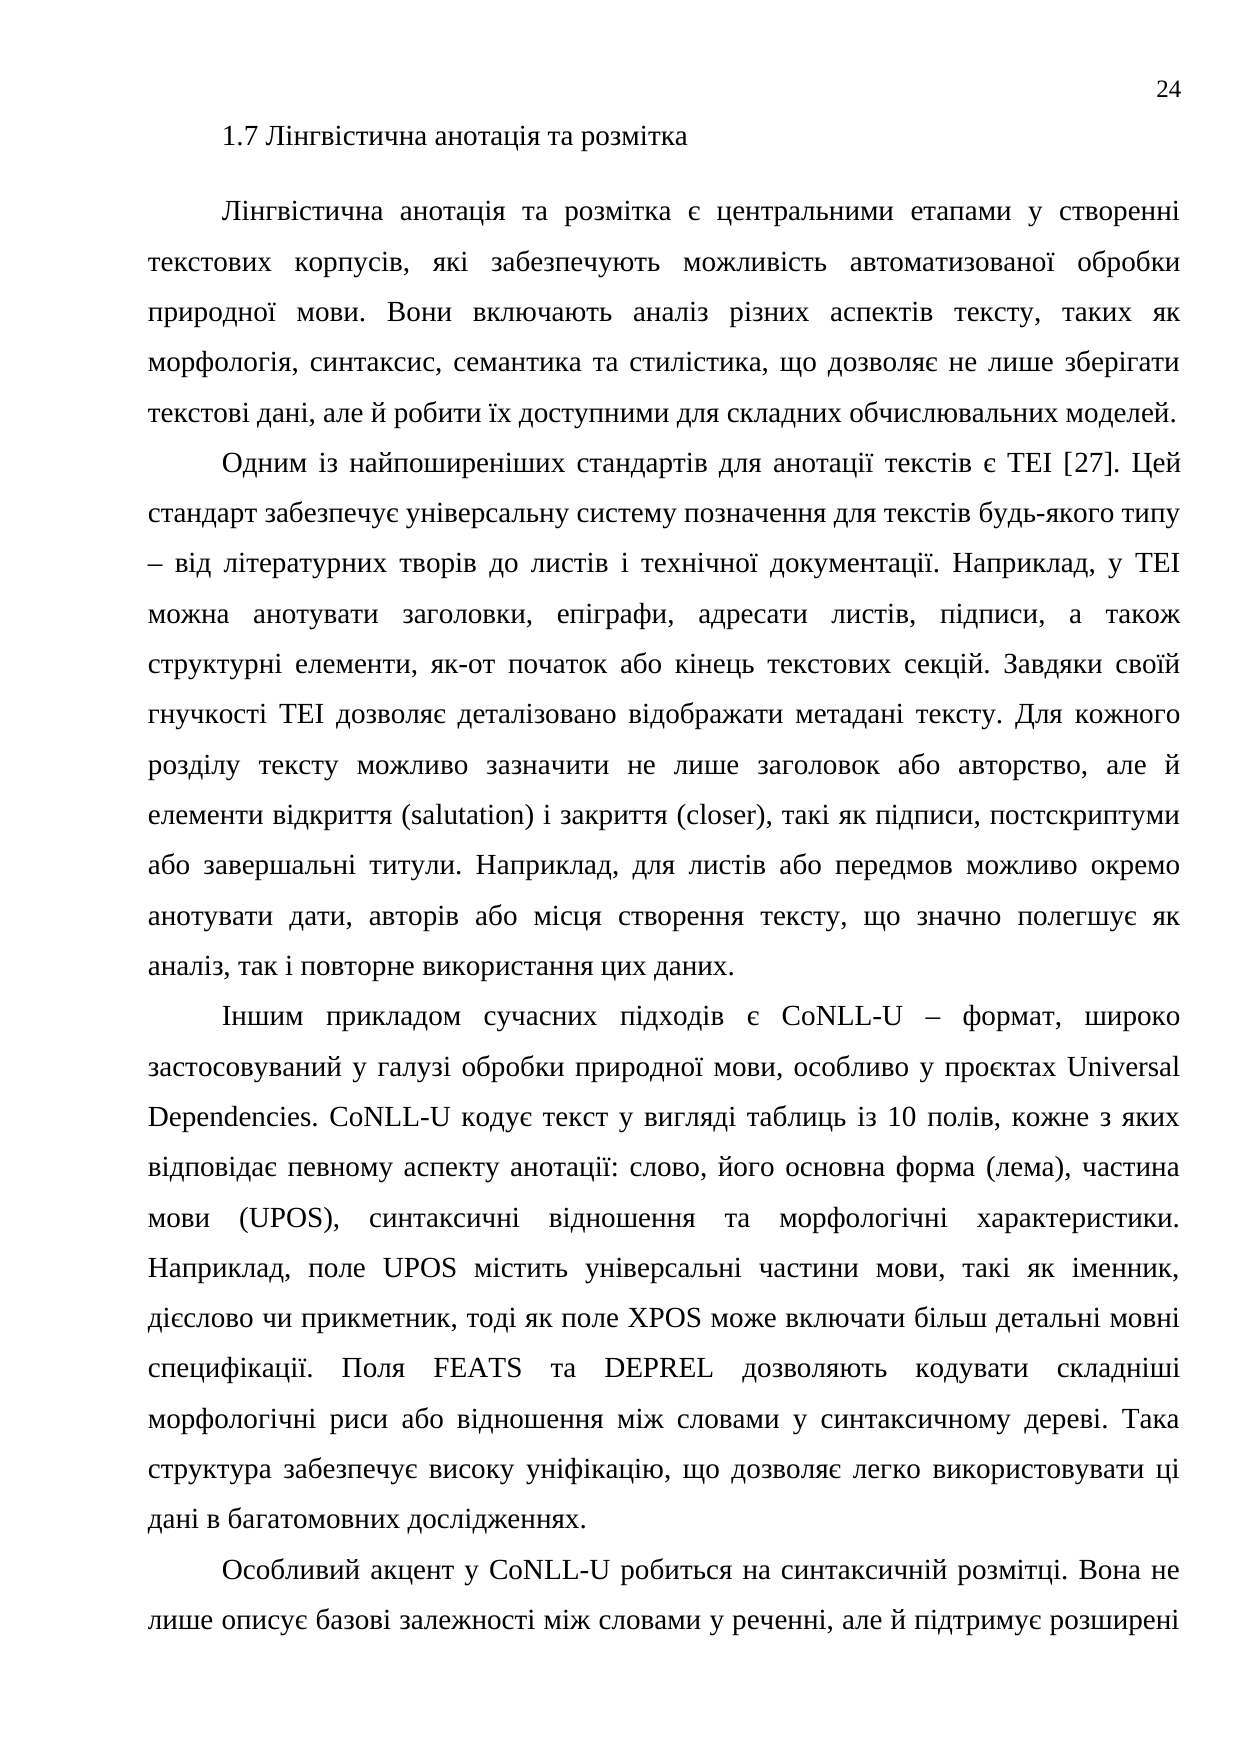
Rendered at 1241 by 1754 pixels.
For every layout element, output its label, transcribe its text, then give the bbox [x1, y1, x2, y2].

text Одним із найпоширеніших стандартів для анотації текстів є TEI [27]. Цей стандарт забезпечує універсальну систему позначення для текстів будь-якого типу – від літературних творів до листів і технічної документації. Наприклад, у TEI можна анотувати заголовки, епіграфи, адресати листів, підписи, а також структурні елементи, як-от початок або кінець текстових секцій. Завдяки своїй гнучкості TEI дозволяє деталізовано відображати метадані тексту. Для кожного розділу тексту можливо зазначити не лише заголовок або авторство, але й елементи відкриття (salutation) і закриття (closer), такі як підписи, постскриптуми або завершальні титули. Наприклад, для листів або передмов можливо окремо анотувати дати, авторів або місця створення тексту, що значно полегшує як аналіз, так і повторне використання цих даних. [148, 445, 1181, 982]
text Іншим прикладом сучасних підходів є CoNLL-U – формат, широко застосовуваний у галузі обробки природної мови, особливо у проєктах Universal Dependencies. CoNLL-U кодує текст у вигляді таблиць із 10 полів, кожне з яких відповідає певному аспекту анотації: слово, його основна форма (лема), частина мови (UPOS), синтаксичні відношення та морфологічні характеристики. Наприклад, поле UPOS містить універсальні частини мови, такі як іменник, дієслово чи прикметник, тоді як поле XPOS може включати більш детальні мовні специфікації. Поля FEATS та DEPREL дозволяють кодувати складніші морфологічні риси або відношення між словами у синтаксичному дереві. Така структура забезпечує високу уніфікацію, що дозволяє легко використовувати ці дані в багатомовних дослідженнях. [148, 998, 1181, 1535]
text Лінгвістична анотація та розмітка є центральними етапами у створенні текстових корпусів, які забезпечують можливість автоматизованої обробки природної мови. Вони включають аналіз різних аспектів тексту, таких як морфологія, синтаксис, семантика та стилістика, що дозволяє не лише зберігати текстові дані, але й робити їх доступними для складних обчислювальних моделей. [148, 193, 1181, 428]
text 1.7 Лінгвістична анотація та розмітка [148, 118, 1181, 152]
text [148, 1552, 1181, 1636]
